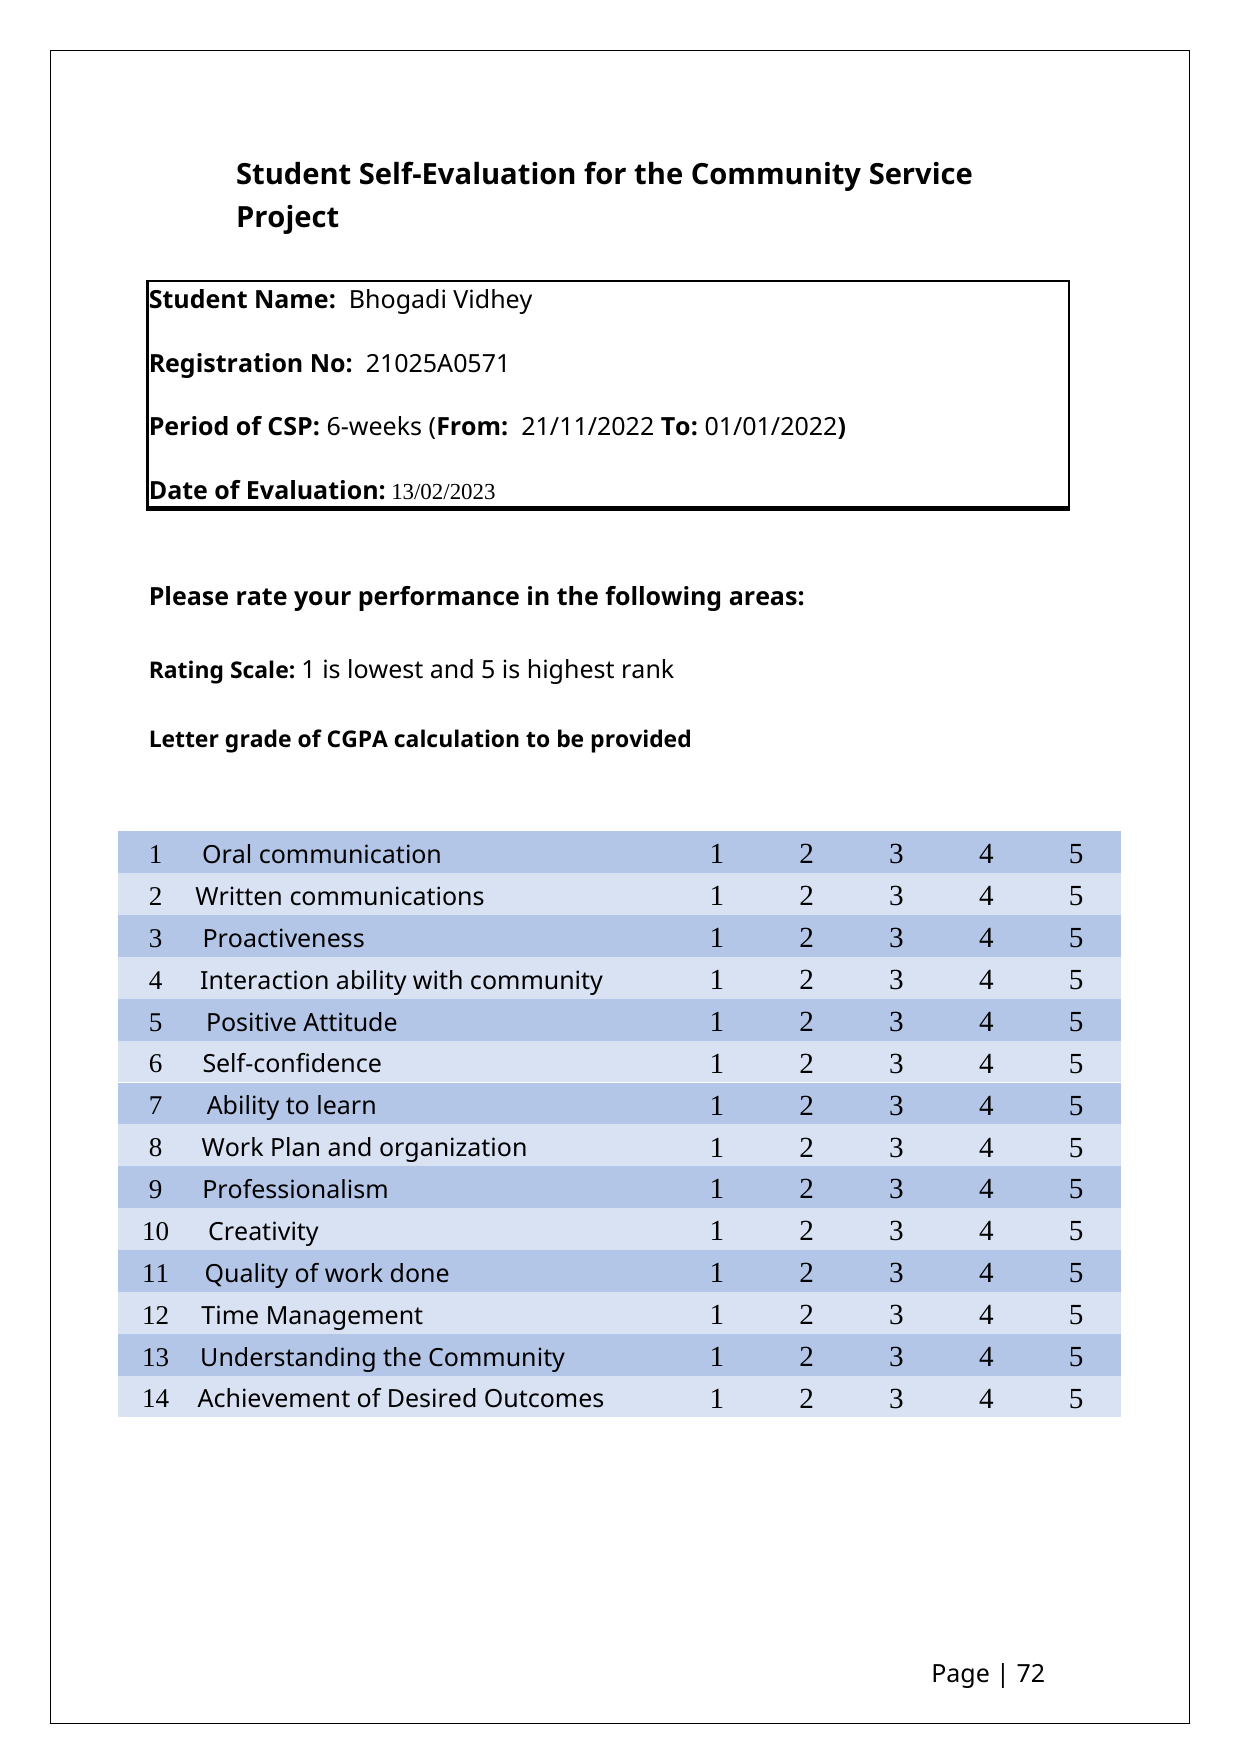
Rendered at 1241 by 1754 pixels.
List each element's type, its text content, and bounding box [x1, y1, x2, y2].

text Date of Evaluation: 13/02/2023 [149, 470, 1068, 506]
text Please rate your performance in the following areas: [148, 579, 1063, 613]
table_cell 2 [799, 1124, 889, 1166]
text Registration No: 21025A0571 [149, 343, 1068, 379]
table_cell 1 [709, 999, 799, 1041]
text Rating Scale: 1 is lowest and 5 is highest rank [148, 651, 1068, 686]
table_cell 4 [979, 873, 1069, 915]
table_cell 4 [979, 915, 1069, 957]
table_cell 8 Work Plan and organization [118, 1124, 709, 1166]
table_cell 3 [889, 957, 979, 999]
table_cell 4 [979, 1083, 1069, 1124]
table_header 5 [1069, 831, 1121, 873]
table_cell 5 [1069, 1124, 1121, 1166]
table_cell 5 [1069, 1208, 1121, 1250]
table_cell 4 [979, 1250, 1069, 1292]
table_cell 2 [799, 1334, 889, 1376]
table_cell 2 [799, 1292, 889, 1334]
table_cell 5 [1069, 1376, 1121, 1417]
table_cell 5 [1069, 873, 1121, 915]
table_cell 4 [979, 1334, 1069, 1376]
table_cell 5 Positive Attitude [118, 999, 709, 1041]
table_cell 1 [709, 957, 799, 999]
table_cell 1 [709, 915, 799, 957]
table_cell 5 [1069, 1041, 1121, 1082]
table_cell 4 [979, 1376, 1069, 1417]
table_cell 5 [1069, 1334, 1121, 1376]
table_cell 7 Ability to learn [118, 1083, 709, 1124]
table_cell 1 [709, 1250, 799, 1292]
table_cell 2 [799, 1166, 889, 1208]
table_cell 4 [979, 1166, 1069, 1208]
table_cell 3 [889, 1041, 979, 1082]
table_cell 3 [889, 915, 979, 957]
table_cell 3 [889, 1166, 979, 1208]
table_cell 2 [799, 1208, 889, 1250]
table_cell 4 [979, 1124, 1069, 1166]
table_cell 1 [709, 1334, 799, 1376]
table_cell 3 [889, 1083, 979, 1124]
table_cell 4 [979, 1208, 1069, 1250]
table_cell 1 [709, 1083, 799, 1124]
table_header 1 Oral communication [118, 831, 709, 873]
table_header 4 [979, 831, 1069, 873]
table_cell 1 [709, 1208, 799, 1250]
table_cell 13 Understanding the Community [118, 1334, 709, 1376]
table_cell 1 [709, 1041, 799, 1082]
table_cell 2 [799, 999, 889, 1041]
table_cell 3 [889, 1292, 979, 1334]
table_cell 5 [1069, 915, 1121, 957]
text Student Name: Bhogadi Vidhey [149, 282, 1068, 316]
text Period of CSP: 6-weeks (From: 21/11/2022 To: 01/01/2022) [149, 407, 1068, 443]
table_cell 2 [799, 915, 889, 957]
table_cell 3 Proactiveness [118, 915, 709, 957]
table_cell 11 Quality of work done [118, 1250, 709, 1292]
table_header 3 [889, 831, 979, 873]
table_cell 2 [799, 1250, 889, 1292]
table_cell 1 [709, 873, 799, 915]
table_cell 4 [979, 1041, 1069, 1082]
table_cell 3 [889, 1124, 979, 1166]
table_cell 2 [799, 873, 889, 915]
table_cell 5 [1069, 957, 1121, 999]
table_cell 3 [889, 1334, 979, 1376]
table_cell 14 Achievement of Desired Outcomes [118, 1376, 709, 1417]
table_cell 6 Self-confidence [118, 1041, 709, 1082]
subtitle Student Self-Evaluation for the Community Service Project [236, 153, 1045, 236]
table_cell 4 [979, 1292, 1069, 1334]
table_cell 2 [799, 1083, 889, 1124]
table_cell 4 [979, 999, 1069, 1041]
table_cell 2 Written communications [118, 873, 709, 915]
table_cell 10 Creativity [118, 1208, 709, 1250]
table_cell 9 Professionalism [118, 1166, 709, 1208]
table_cell 3 [889, 1250, 979, 1292]
table_cell 4 Interaction ability with community [118, 957, 709, 999]
table_cell 3 [889, 1376, 979, 1417]
table_cell 1 [709, 1124, 799, 1166]
table_cell 3 [889, 999, 979, 1041]
table_cell 5 [1069, 1292, 1121, 1334]
table_header 1 [709, 831, 799, 873]
table_cell 5 [1069, 1083, 1121, 1124]
table_cell 5 [1069, 1250, 1121, 1292]
table_cell 2 [799, 1041, 889, 1082]
table_cell 3 [889, 873, 979, 915]
table_header 2 [799, 831, 889, 873]
table_cell 1 [709, 1376, 799, 1417]
table_cell 3 [889, 1208, 979, 1250]
table_cell 1 [709, 1166, 799, 1208]
text Letter grade of CGPA calculation to be provided [148, 723, 1068, 754]
table_cell 12 Time Management [118, 1292, 709, 1334]
table_cell 1 [709, 1292, 799, 1334]
table_cell 2 [799, 1376, 889, 1417]
table_cell 5 [1069, 1166, 1121, 1208]
table_cell 4 [979, 957, 1069, 999]
table_cell 5 [1069, 999, 1121, 1041]
table_cell 2 [799, 957, 889, 999]
